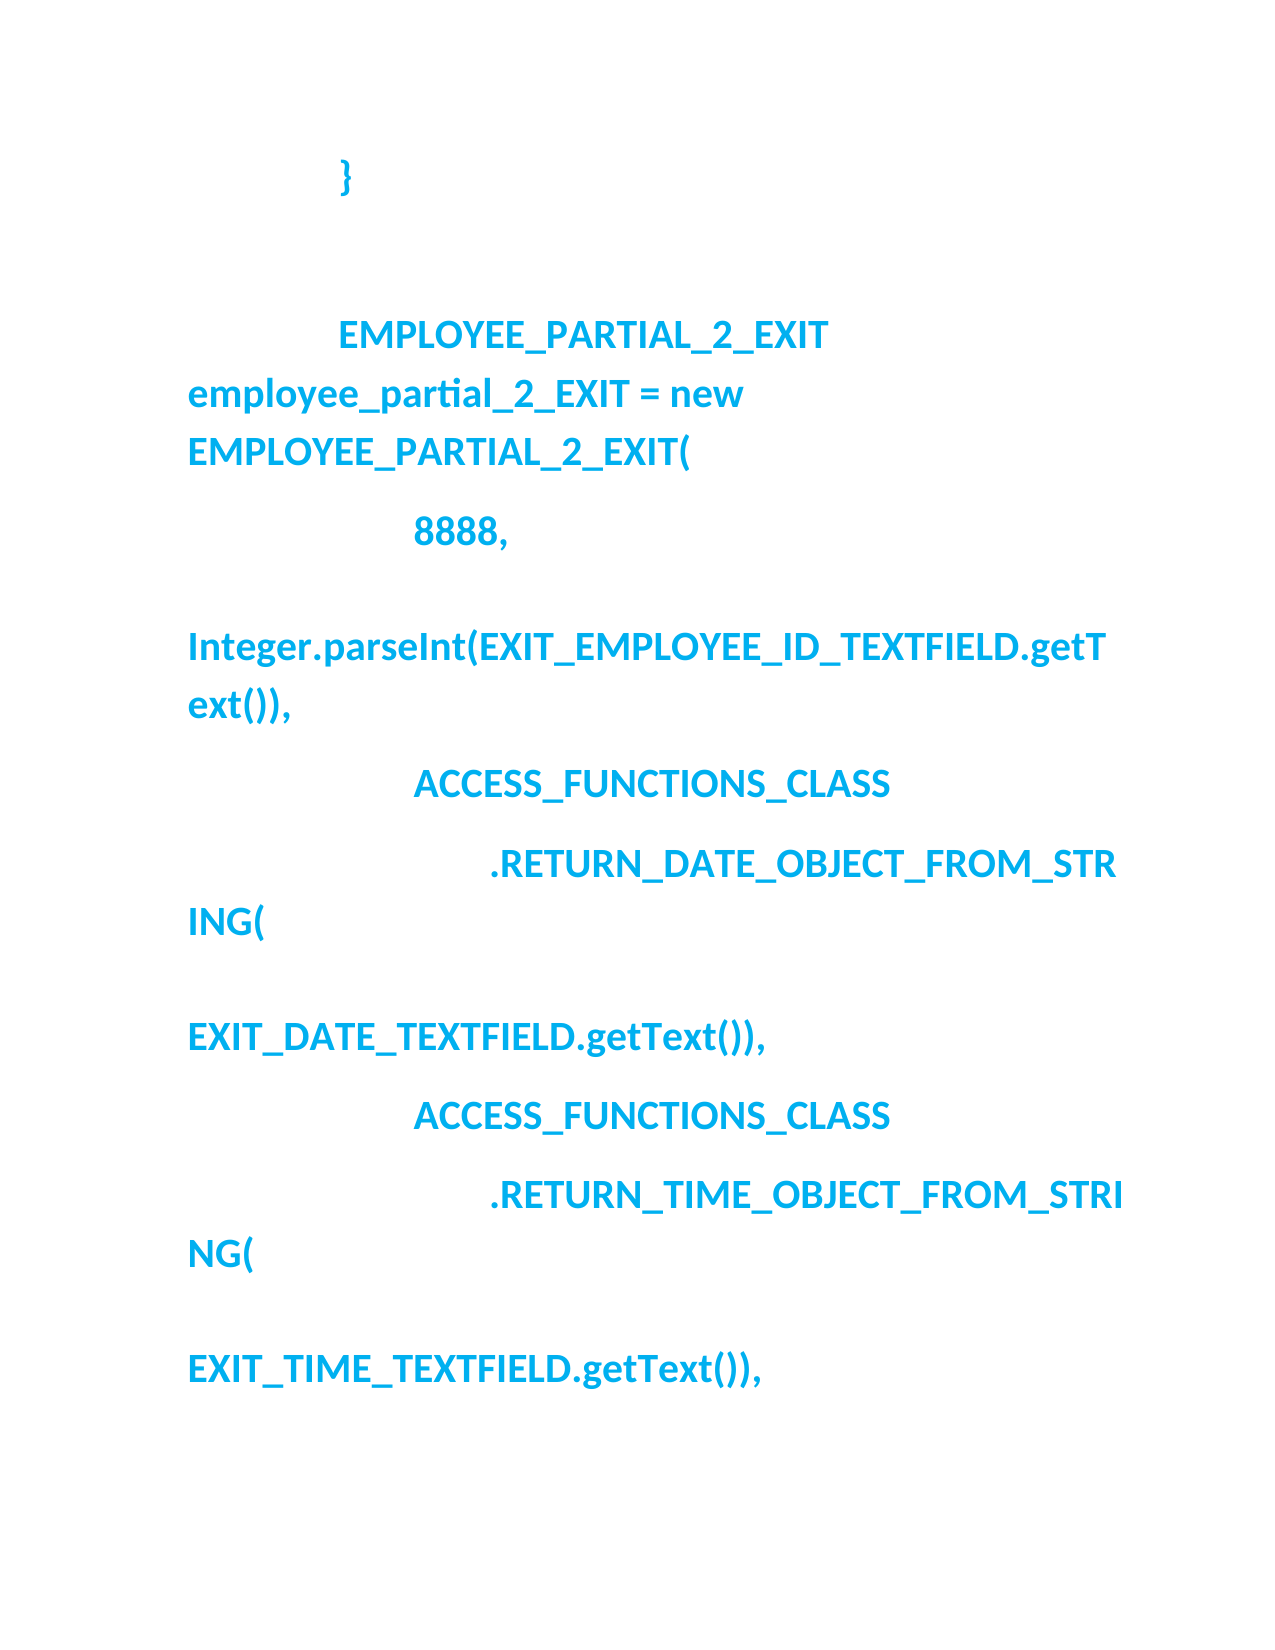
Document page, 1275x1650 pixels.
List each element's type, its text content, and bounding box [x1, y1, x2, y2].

text EXIT_DATE_TEXTFIELD.getText()), [187, 974, 1125, 1061]
text ACCESS_FUNCTIONS_CLASS [187, 757, 1125, 808]
text Integer.parseInt(EXIT_EMPLOYEE_ID_TEXTFIELD.getText()), [187, 584, 1125, 729]
text 8888, [187, 505, 1125, 556]
text .RETURN_DATE_OBJECT_FROM_STRING( [187, 837, 1125, 946]
text .RETURN_TIME_OBJECT_FROM_STRING( [187, 1168, 1125, 1278]
text } [187, 150, 1125, 201]
text ACCESS_FUNCTIONS_CLASS [187, 1089, 1125, 1140]
text EXIT_TIME_TEXTFIELD.getText()), [187, 1306, 1125, 1393]
text EMPLOYEE_PARTIAL_2_EXIT employee_partial_2_EXIT = new EMPLOYEE_PARTIAL_2_EXIT( [187, 308, 1125, 476]
